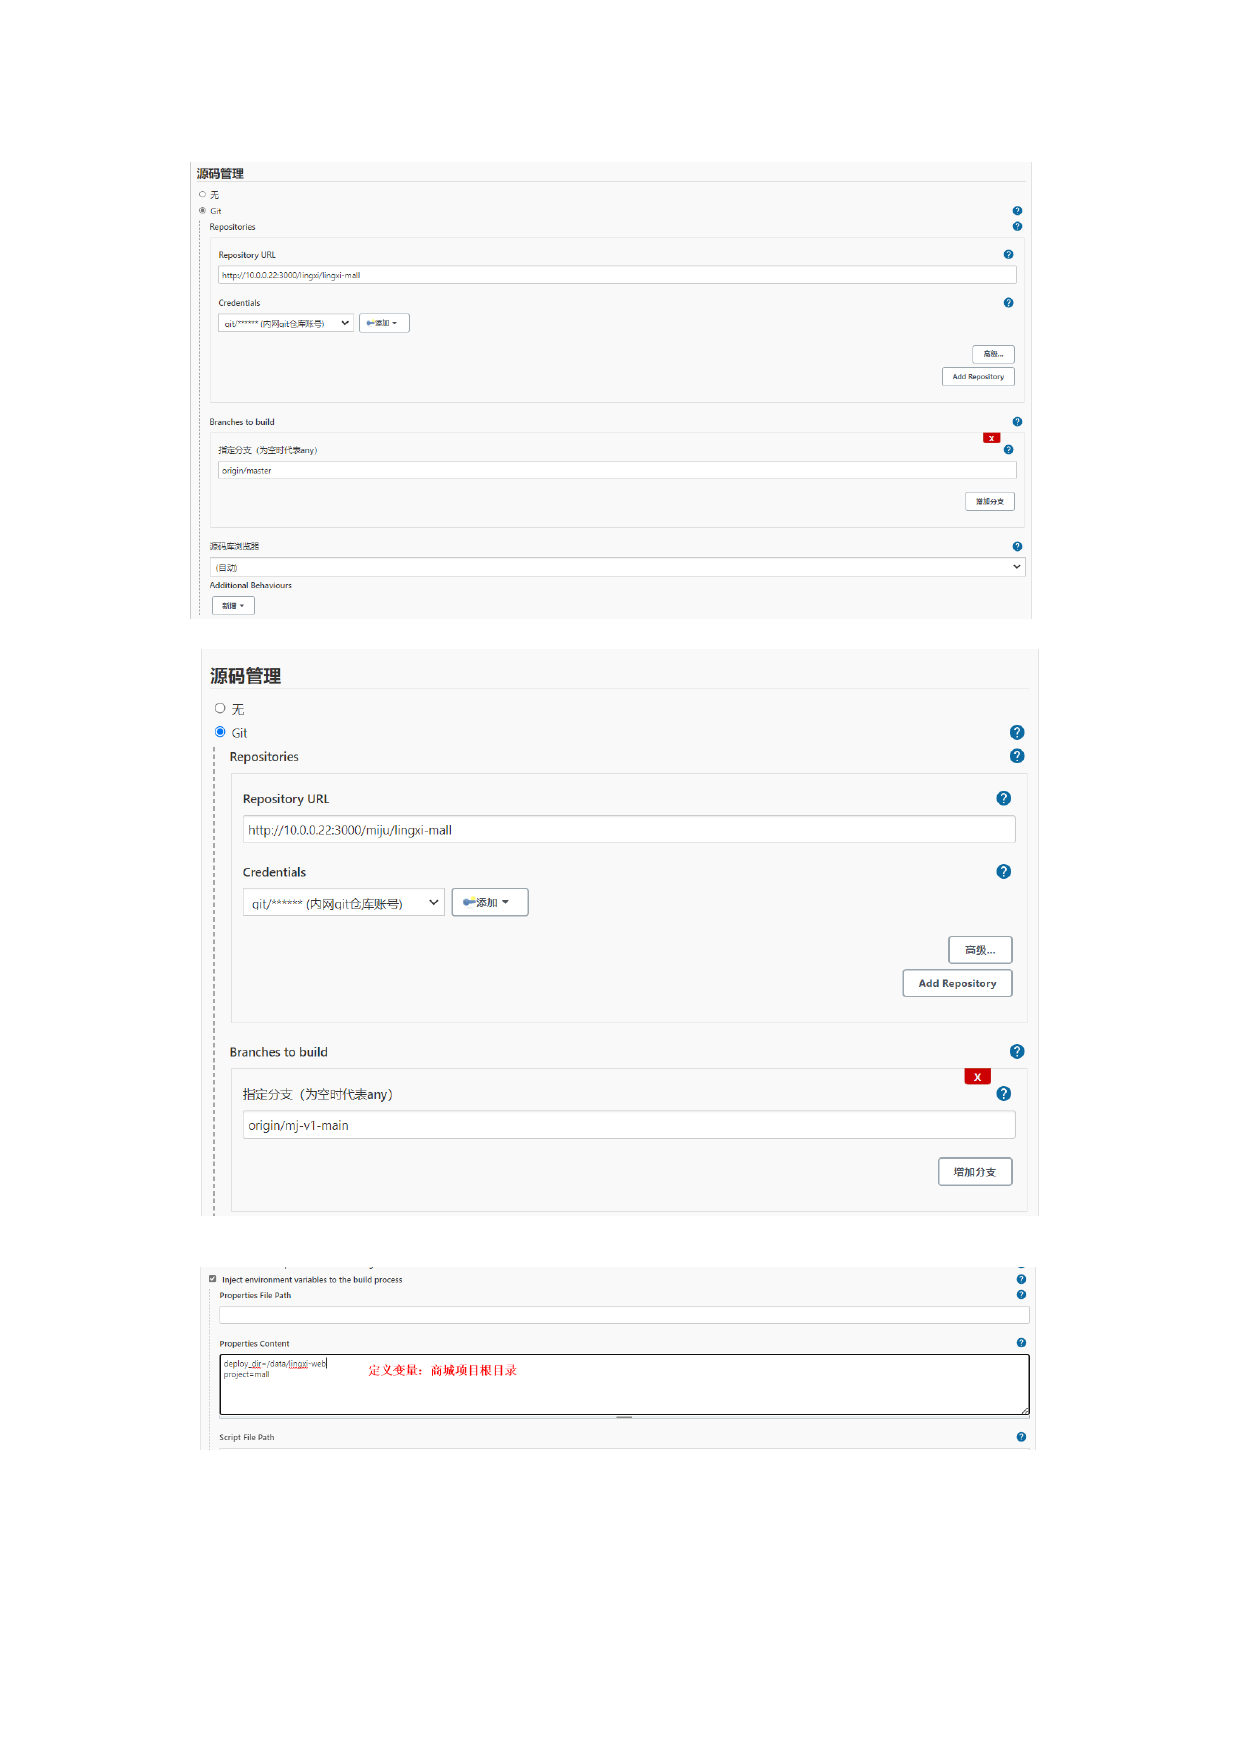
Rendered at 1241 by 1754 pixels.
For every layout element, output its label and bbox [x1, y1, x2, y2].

picture [187, 1267, 1053, 1450]
picture [187, 162, 1053, 619]
picture [187, 649, 1053, 1216]
